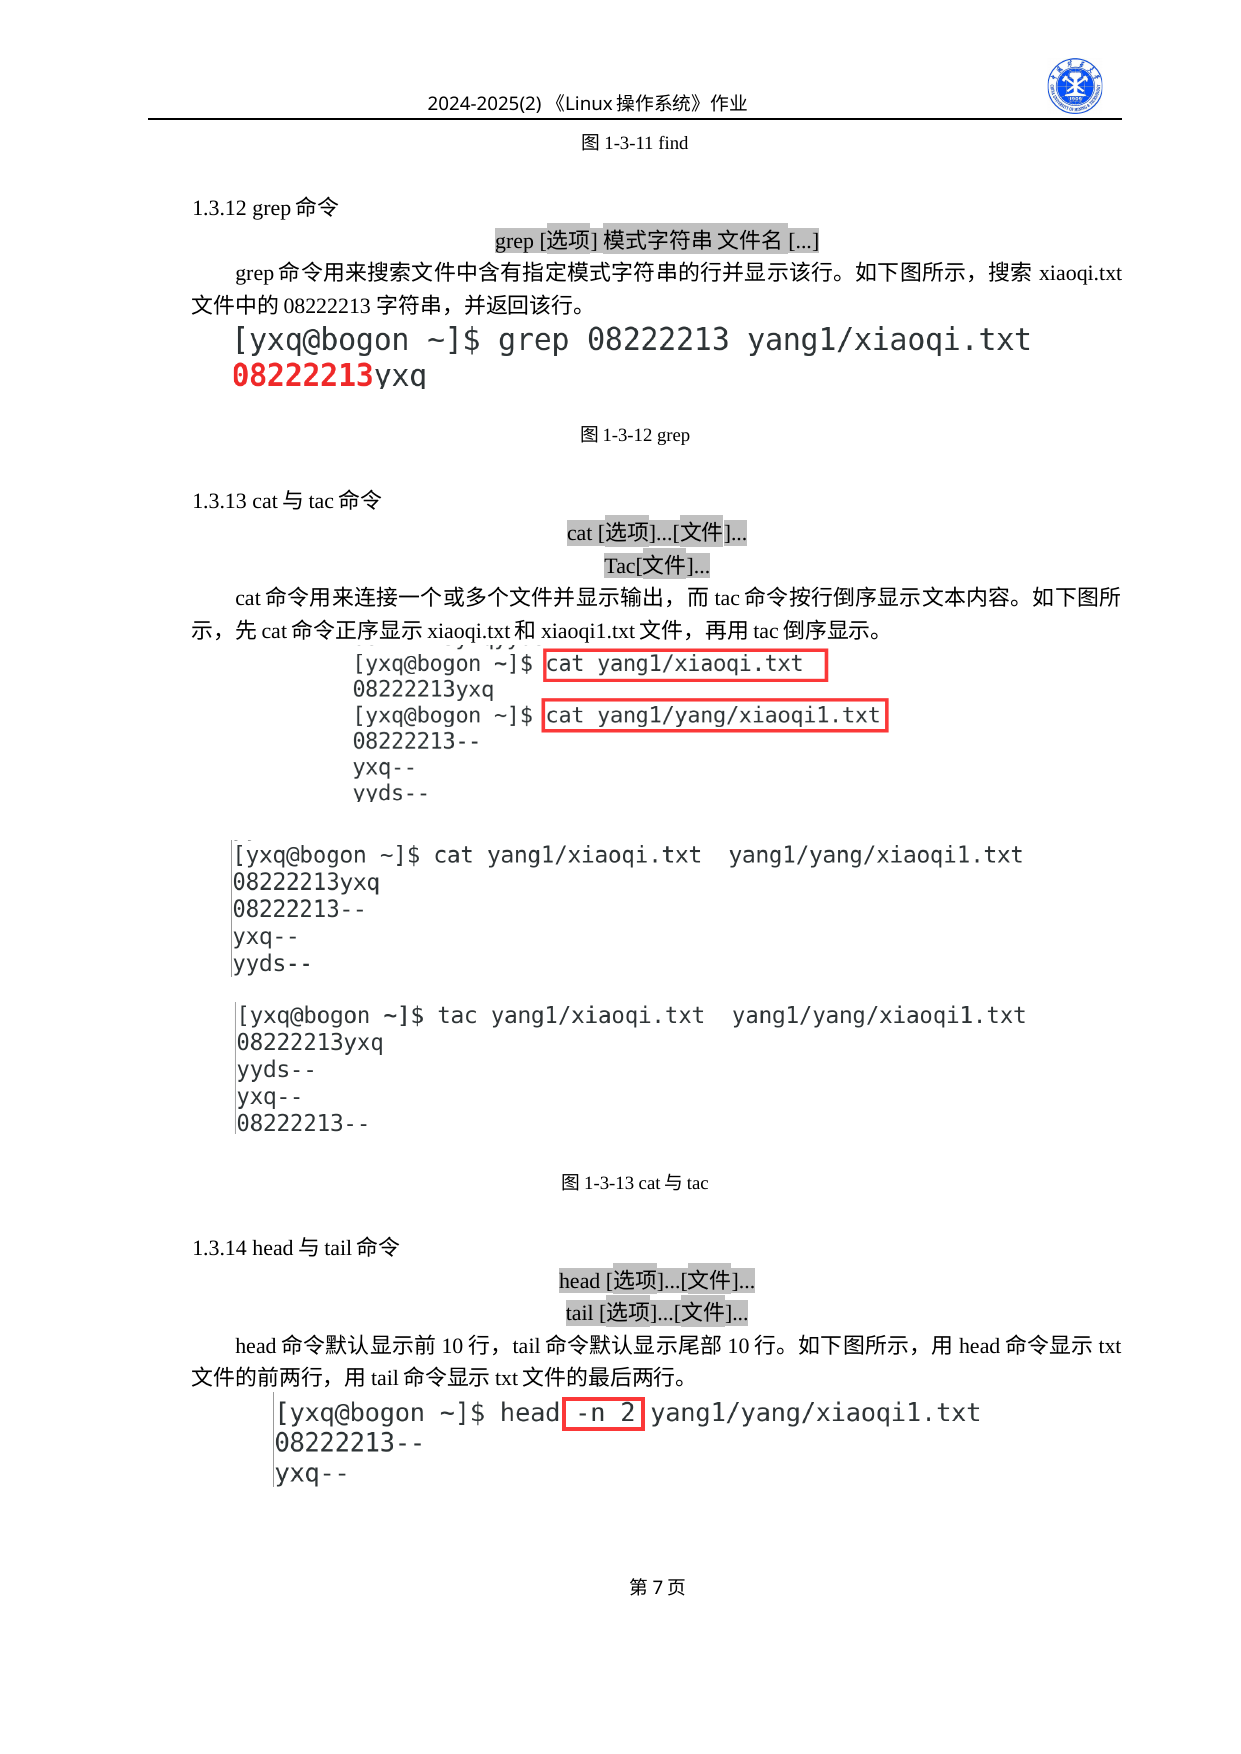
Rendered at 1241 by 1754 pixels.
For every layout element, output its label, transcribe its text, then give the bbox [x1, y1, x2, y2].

text 图1-3-11 find [148, 125, 1122, 157]
picture [273, 1392, 997, 1487]
picture [234, 1002, 1035, 1134]
text 图1-3-13 cat与tac [148, 1165, 1122, 1197]
text 1.3.14 head与tail命令 [148, 1230, 1122, 1262]
text 1.3.12 grep命令 [148, 190, 1122, 222]
text cat [选项]...[文件]... [723, 515, 1122, 547]
text head [选项]...[文件]... [148, 1262, 1122, 1295]
text tail [选项]...[文件]... [148, 1295, 606, 1327]
picture [1047, 58, 1103, 114]
text grep [选项] 模式字符串 文件名 [...] [148, 222, 1122, 255]
text 1.3.13 cat与tac命令 [148, 482, 1122, 515]
text tail [选项]...[文件]... [725, 1295, 1122, 1327]
text grep命令用来搜索文件中含有指定模式字符串的行并显示该行。如下图所示，搜索 xiaoqi.txt文件中的08222213 字符串，并返回该行。 [191, 255, 1122, 320]
picture [352, 645, 917, 802]
text head命令默认显示前10行，tail命令默认显示尾部10行。如下图所示，用head命令显示txt文件的前两行，用tail命令显示txt文件的最后两行。 [191, 1327, 1122, 1392]
text 图1-3-12 grep [148, 417, 1122, 450]
text Tac[文件]... [148, 547, 1122, 580]
text cat命令用来连接一个或多个文件并显示输出，而tac命令按行倒序显示文本内容。如下图所示，先cat命令正序显示xiaoqi.txt和xiaoqi1.txt文件，再用tac倒序显示。 [191, 580, 1122, 645]
text cat [选项]...[文件]... [148, 515, 605, 547]
picture [233, 320, 1037, 389]
picture [231, 840, 1039, 977]
